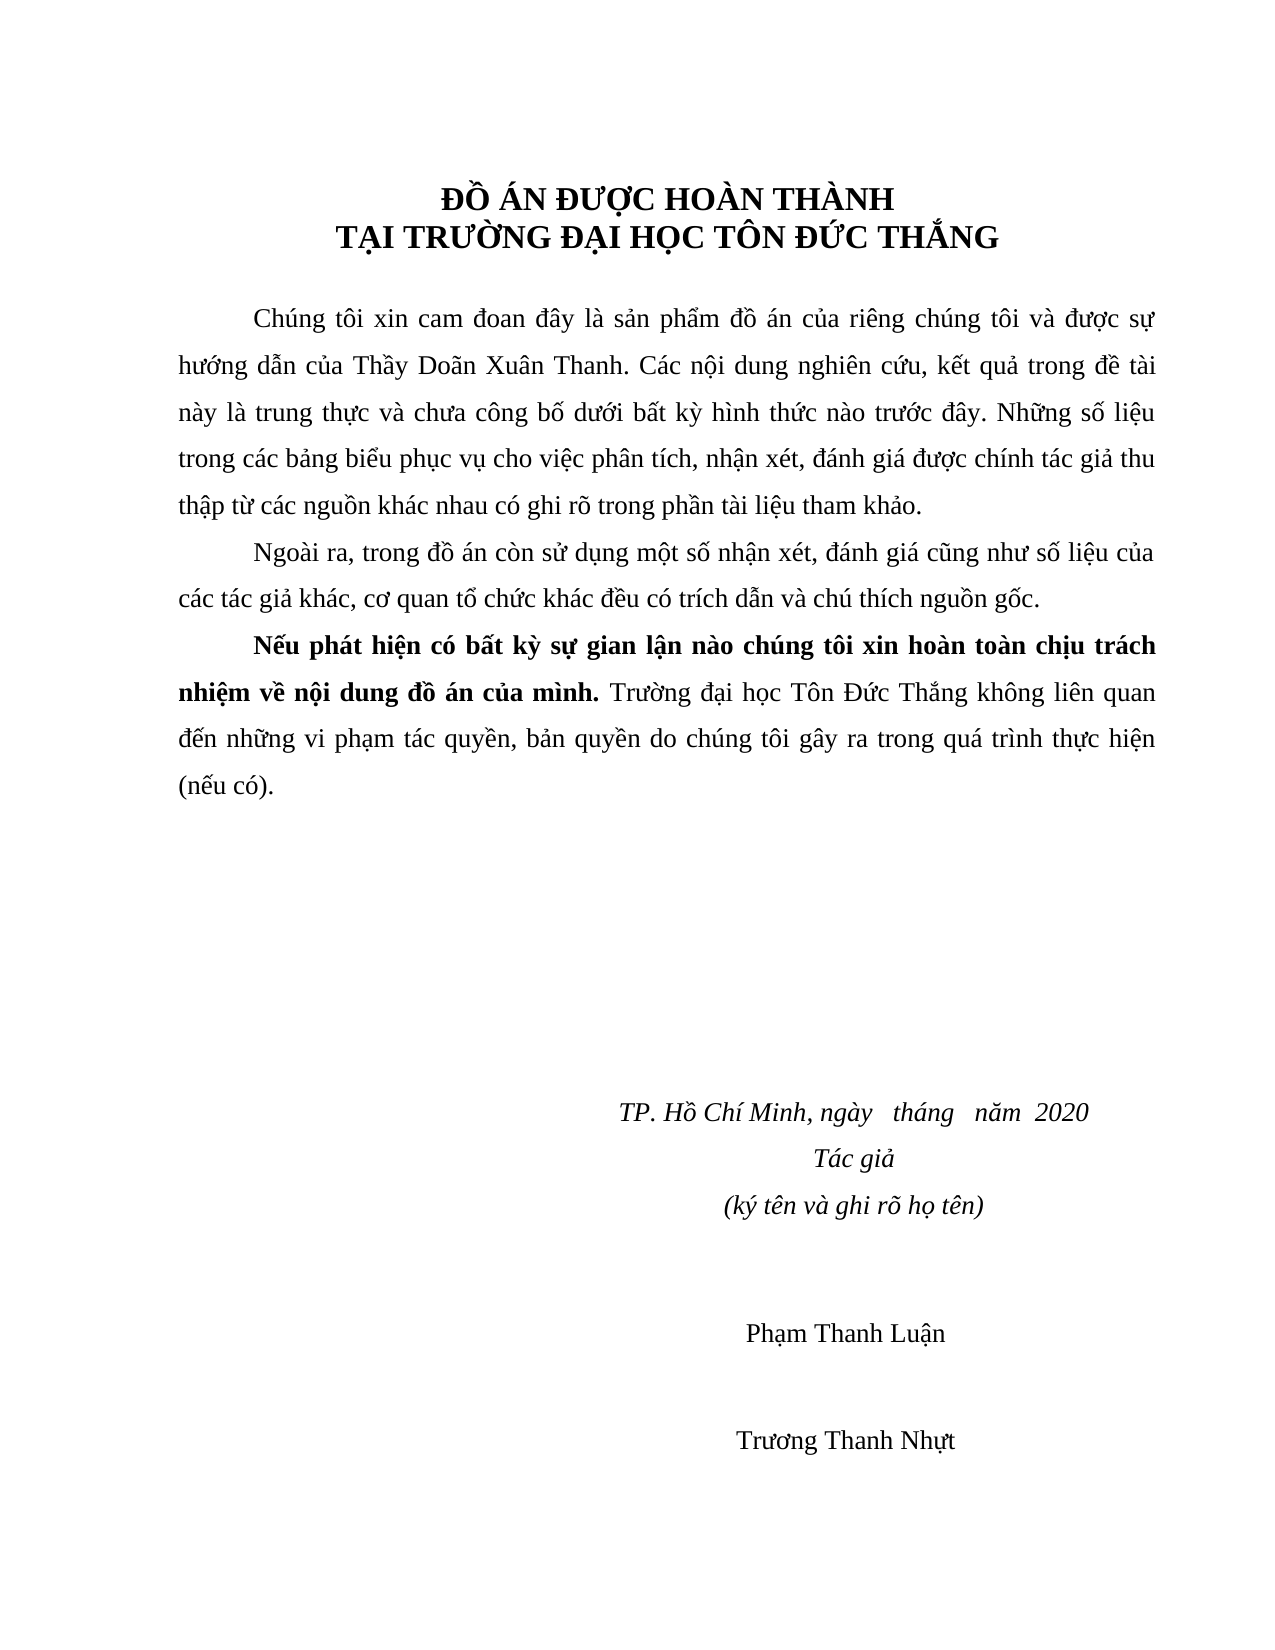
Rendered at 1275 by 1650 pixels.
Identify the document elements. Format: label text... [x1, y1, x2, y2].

text (ký tên và ghi rõ họ tên) [534, 1189, 1157, 1220]
text Chúng tôi xin cam đoan đây là sản phẩm đồ án của riêng chúng tôi và được sự hướng dẫn của Thầy Doãn Xuân Thanh. Các nội dung nghiên cứu, kết quả trong đề tài này là trung thực và chưa công bố dưới bất kỳ hình thức nào trước đây. Những số liệu trong các bảng biểu phục vụ cho việc phân tích, nhận xét, đánh giá được chính tác giả thu thập từ các nguồn khác nhau có ghi rõ trong phần tài liệu tham khảo. [178, 302, 1157, 520]
text Ngoài ra, trong đồ án còn sử dụng một số nhận xét, đánh giá cũng như số liệu của các tác giả khác, cơ quan tổ chức khác đều có trích dẫn và chú thích nguồn gốc. [178, 536, 1157, 614]
text TẠI TRƯỜNG ĐẠI HỌC TÔN ĐỨC THẮNG [178, 217, 1157, 256]
text ĐỒ ÁN ĐƯỢC HOÀN THÀNH [178, 179, 1157, 217]
text Phạm Thanh Luận [534, 1317, 1157, 1348]
text Trương Thanh Nhựt [534, 1424, 1157, 1456]
text TP. Hồ Chí Minh, ngày tháng năm 2020 [534, 1096, 1157, 1127]
text Nếu phát hiện có bất kỳ sự gian lận nào chúng tôi xin hoàn toàn chịu trách nhiệm về nội dung đồ án của mình. Trường đại học Tôn Đức Thắng không liên quan đến những vi phạm tác quyền, bản quyền do chúng tôi gây ra trong quá trình thực hiện (nếu có). [178, 629, 1157, 800]
text Tác giả [534, 1142, 1157, 1174]
